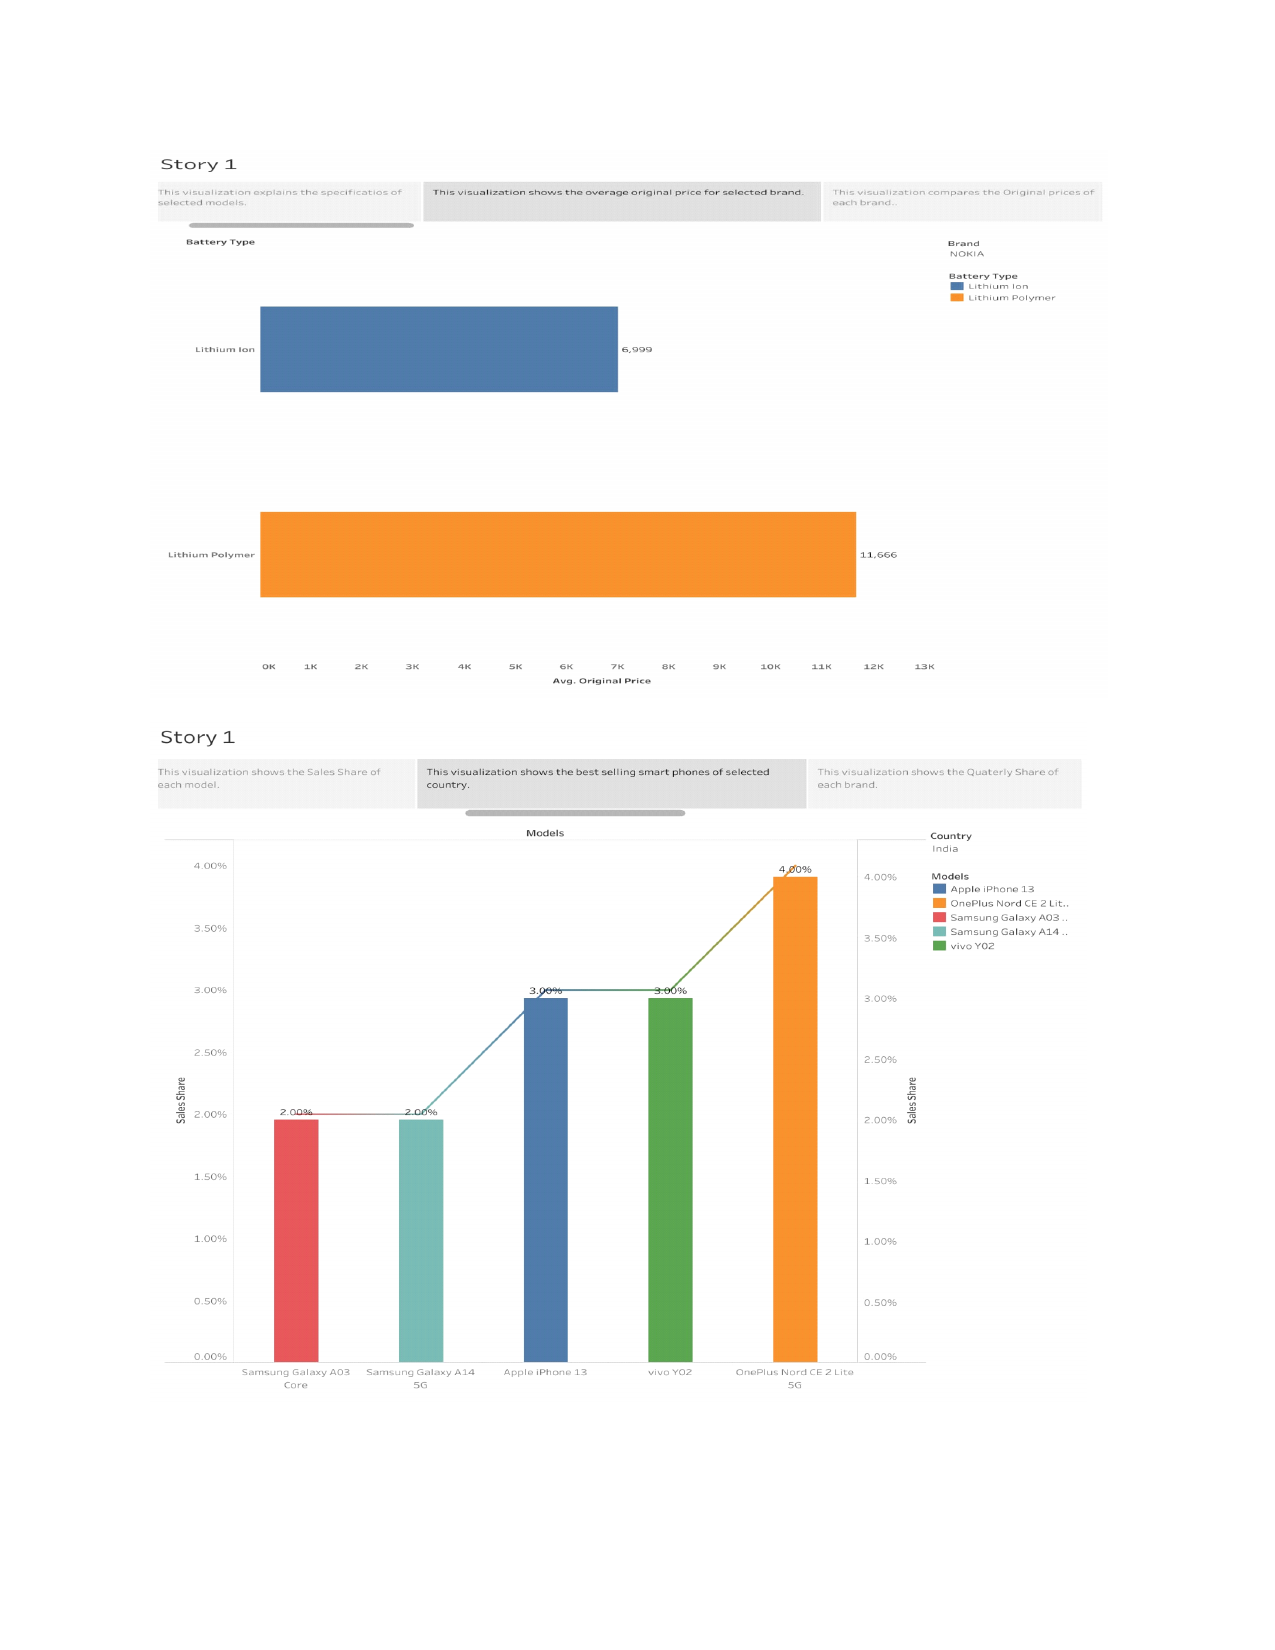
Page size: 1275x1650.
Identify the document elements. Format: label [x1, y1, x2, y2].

picture [150, 150, 1109, 698]
picture [150, 718, 1088, 1402]
